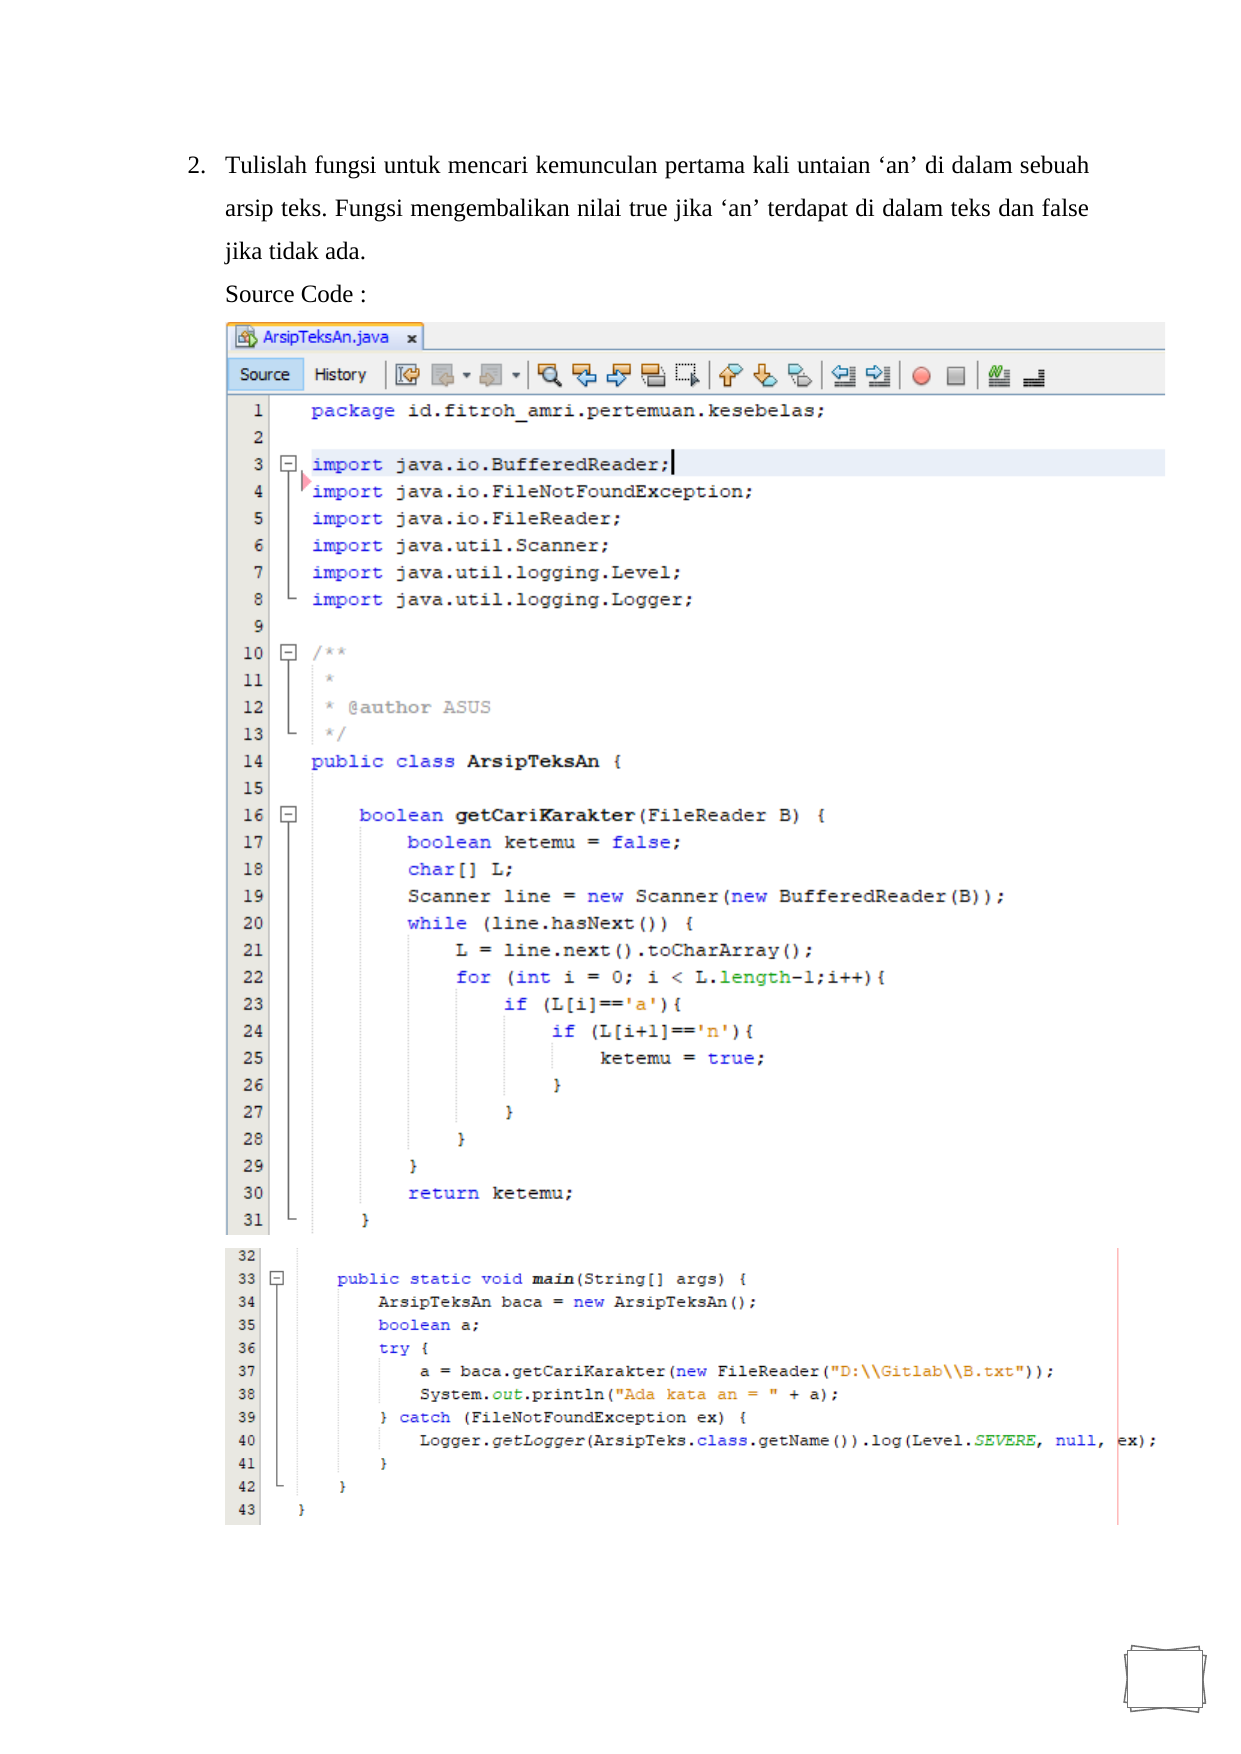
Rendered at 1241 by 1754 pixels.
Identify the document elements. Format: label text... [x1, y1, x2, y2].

list Source Code : [225, 279, 1090, 308]
picture [225, 322, 1166, 1235]
list Tulislah fungsi untuk mencari kemunculan pertama kali untaian ‘an’ di dalam sebuah arsip teks. Fungsi mengembalikan nilai true jika ‘an’ terdapat di dalam teks dan false jika tidak ada. [187, 150, 1090, 265]
picture [225, 1248, 1166, 1525]
